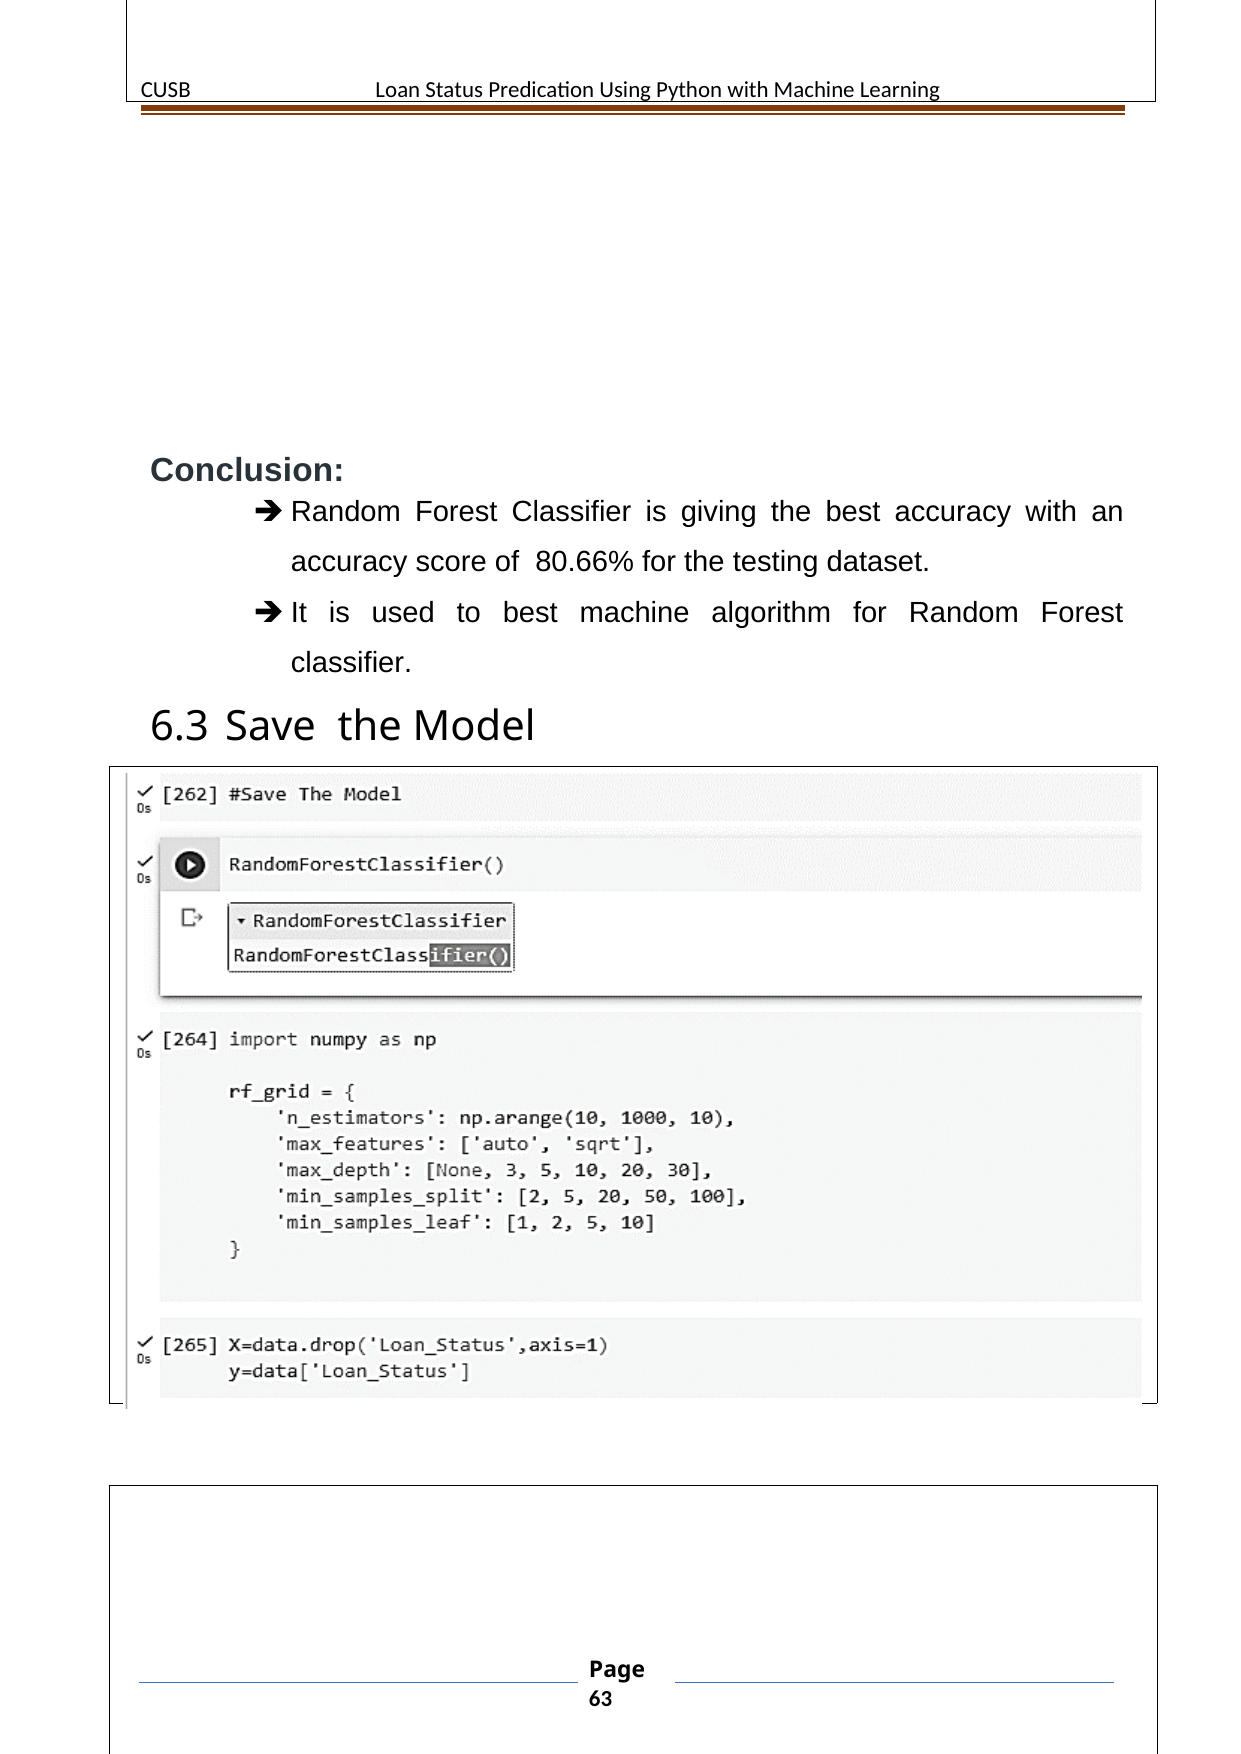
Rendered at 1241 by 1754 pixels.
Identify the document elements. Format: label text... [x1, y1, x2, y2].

list It is used to best machine algorithm for Random Forest classifier. [253, 595, 1125, 679]
subtitle Conclusion: [150, 450, 1125, 488]
list Random Forest Classifier is giving the best accuracy with an accuracy score of 80.66% for the testing dataset. [253, 494, 1125, 578]
picture [123, 773, 1142, 1409]
list Save the Model [150, 696, 1125, 752]
